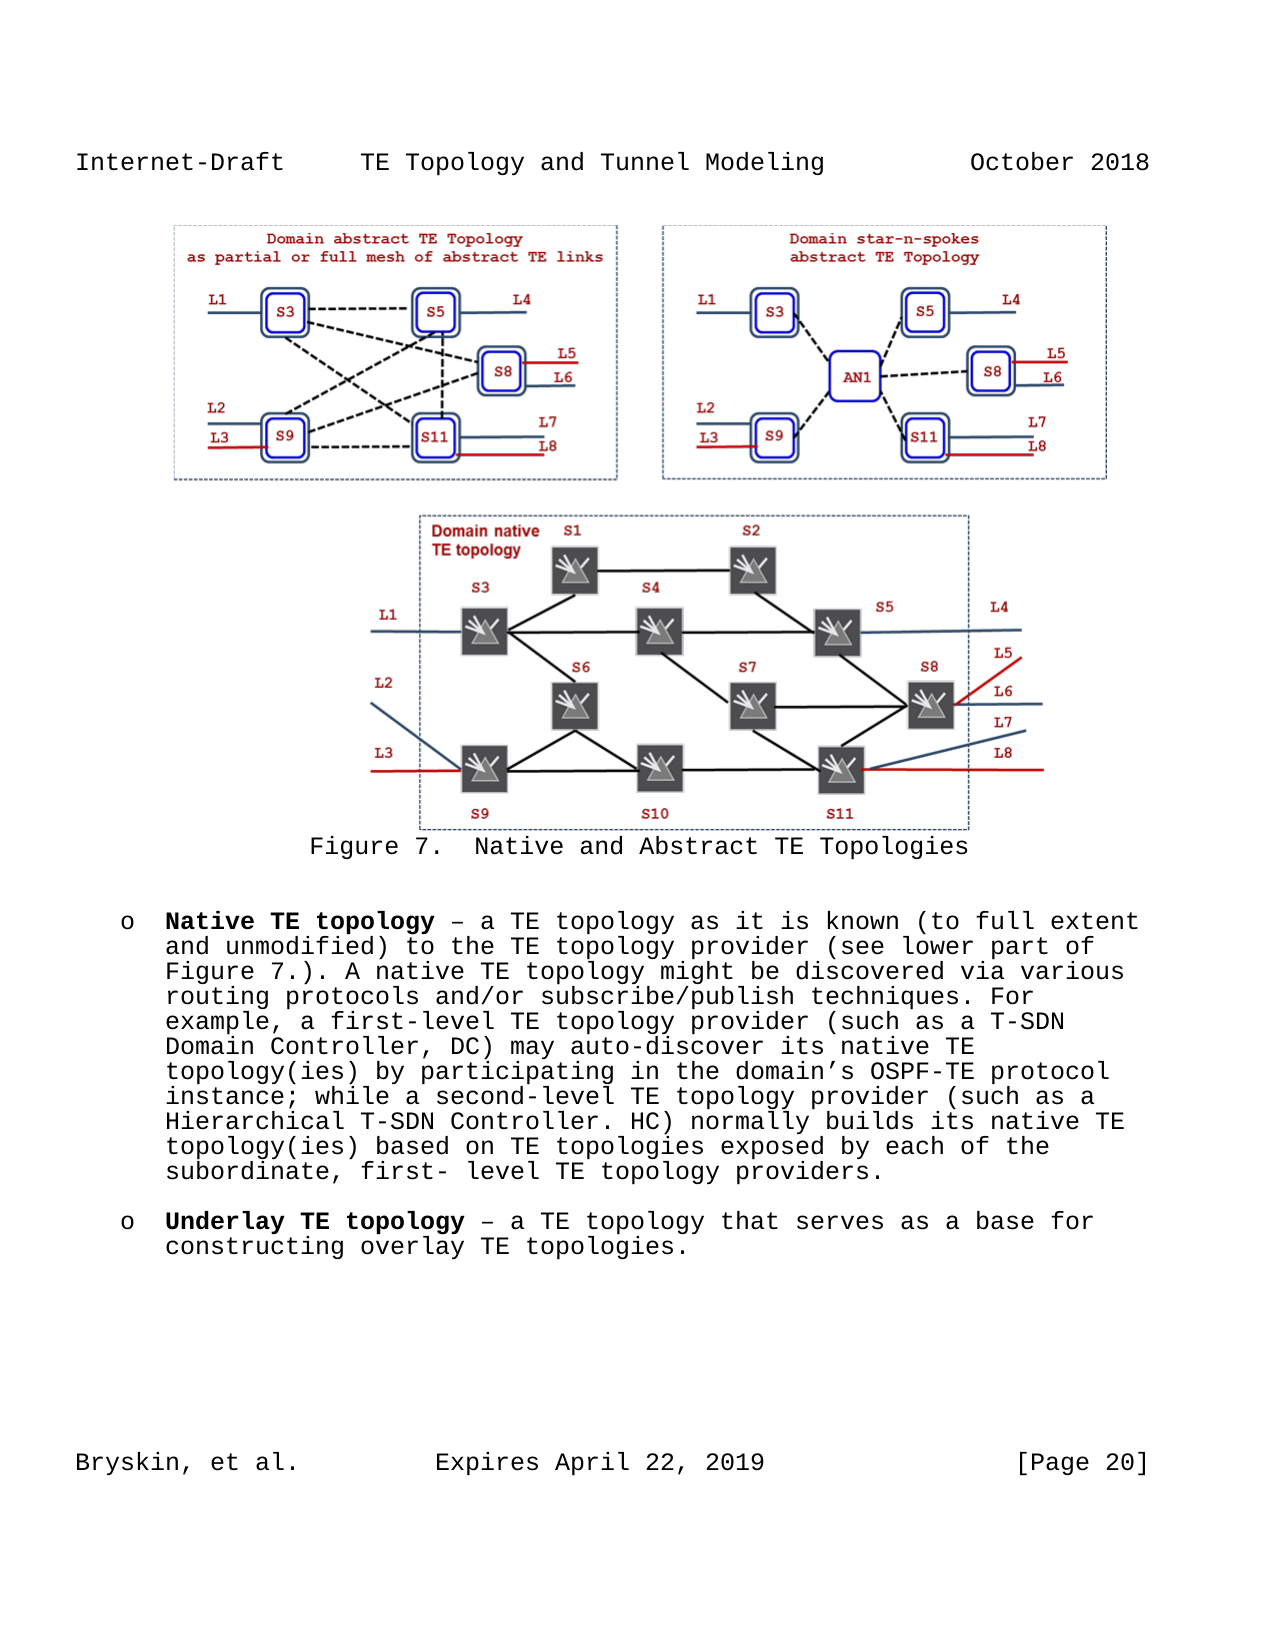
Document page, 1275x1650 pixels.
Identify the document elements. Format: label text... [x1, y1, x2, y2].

list Underlay TE topology – a TE topology that serves as a base for constructing overlay TE topologies. [120, 1209, 1158, 1259]
picture [173, 225, 1107, 834]
list Native TE topology – a TE topology as it is known (to full extent and unmodified) to the TE topology provider (see lower part of Figure 7.). A native TE topology might be discovered via various routing protocols and/or subscribe/publish techniques. For example, a first-level TE topology provider (such as a T-SDN Domain Controller, DC) may auto-discover its native TE topology(ies) by participating in the domain’s OSPF-TE protocol instance; while a second-level TE topology provider (such as a Hierarchical T-SDN Controller. HC) normally builds its native TE topology(ies) based on TE topologies exposed by each of the subordinate, first- level TE topology providers. [120, 909, 1158, 1184]
